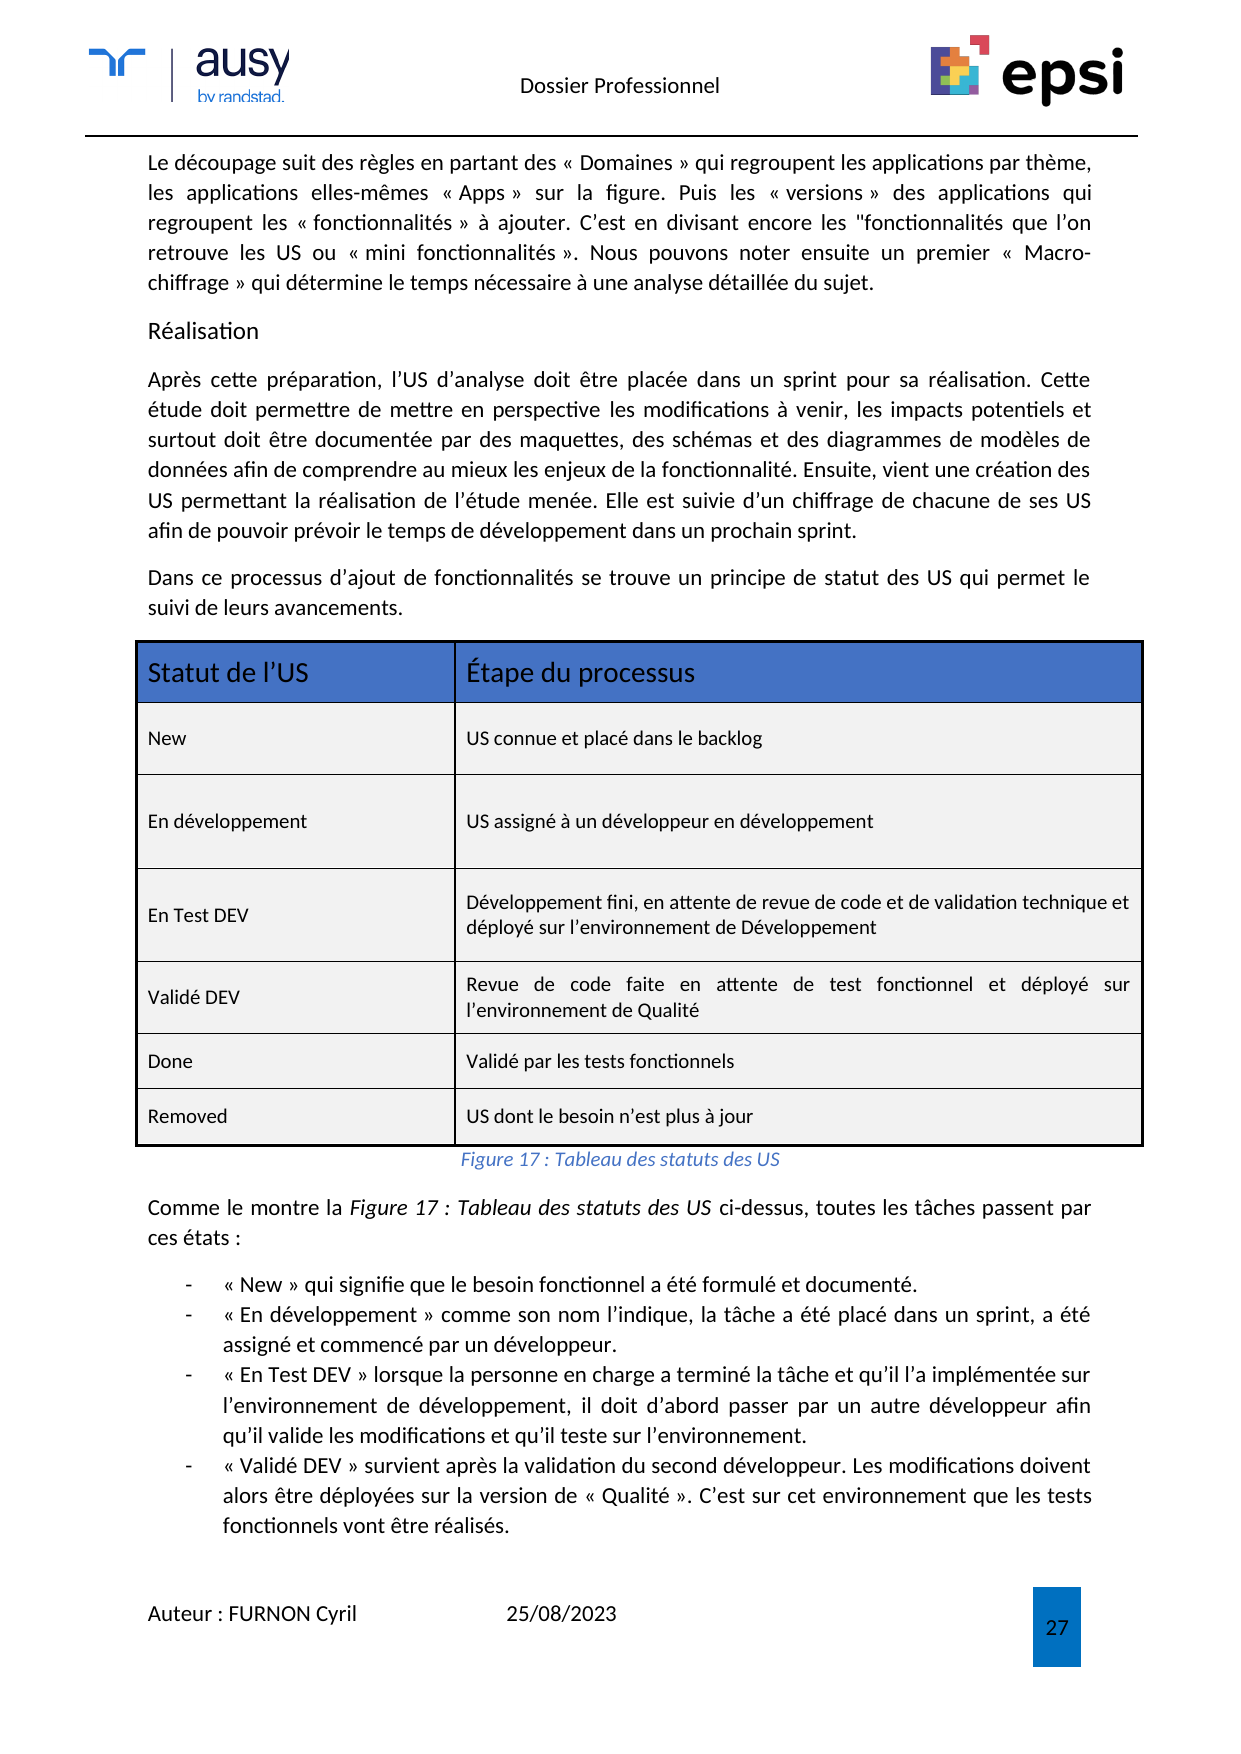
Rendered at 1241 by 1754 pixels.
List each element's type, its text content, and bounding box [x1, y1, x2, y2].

table_cell Validé par les tests fonctionnels [456, 1034, 1141, 1088]
table_cell US connue et placé dans le backlog [456, 703, 1141, 774]
table_cell Revue de code faite en attente de test fonctionnel et déployé sur l’environnement de Qualité [456, 962, 1141, 1033]
picture [88, 48, 289, 102]
table_cell Développement fini, en attente de revue de code et de validation technique et déployé sur l’environnement de Développement [456, 869, 1141, 961]
table_cell US assigné à un développeur en développement [456, 775, 1141, 867]
table_header Étape du processus [456, 643, 1141, 702]
table_cell Removed [138, 1089, 454, 1143]
text Réalisation [148, 315, 1093, 346]
table_cell Done [138, 1034, 454, 1088]
text Le découpage suit des règles en partant des « Domaines » qui regroupent les applications par thème, les applications elles-mêmes « Apps » sur la figure. Puis les « versions » des applications qui regroupent les « fonctionnalités » à ajouter. C’est en divisant encore les "fonctionnalités que l’on retrouve les US ou « mini fonctionnalités ». Nous pouvons noter ensuite un premier « Macro-chiffrage » qui détermine le temps nécessaire à une analyse détaillée du sujet. [148, 148, 1093, 296]
list « New » qui signifie que le besoin fonctionnel a été formulé et documenté. [185, 1270, 1093, 1298]
text Après cette préparation, l’US d’analyse doit être placée dans un sprint pour sa réalisation. Cette étude doit permettre de mettre en perspective les modifications à venir, les impacts potentiels et surtout doit être documentée par des maquettes, des schémas et des diagrammes de modèles de données afin de comprendre au mieux les enjeux de la fonctionnalité. Ensuite, vient une création des US permettant la réalisation de l’étude menée. Elle est suivie d’un chiffrage de chacune de ses US afin de pouvoir prévoir le temps de développement dans un prochain sprint. [148, 365, 1093, 544]
text Dans ce processus d’ajout de fonctionnalités se trouve un principe de statut des US qui permet le suivi de leurs avancements. [148, 563, 1093, 621]
text Comme le montre la Figure 17 : Tableau des statuts des US ci-dessus, toutes les tâches passent par ces états : [148, 1193, 1093, 1251]
table_cell New [138, 703, 454, 774]
table_cell En développement [138, 775, 454, 867]
list « En développement » comme son nom l’indique, la tâche a été placé dans un sprint, a été assigné et commencé par un développeur. [185, 1300, 1093, 1358]
table_header Statut de l’US [138, 643, 454, 702]
table_cell Validé DEV [138, 962, 454, 1033]
list « Validé DEV » survient après la validation du second développeur. Les modifications doivent alors être déployées sur la version de « Qualité ». C’est sur cet environnement que les tests fonctionnels vont être réalisés. [185, 1451, 1093, 1540]
table_cell US dont le besoin n’est plus à jour [456, 1089, 1141, 1143]
list « En Test DEV » lorsque la personne en charge a terminé la tâche et qu’il l’a implémentée sur l’environnement de développement, il doit d’abord passer par un autre développeur afin qu’il valide les modifications et qu’il teste sur l’environnement. [185, 1361, 1093, 1449]
table_cell En Test DEV [138, 869, 454, 961]
